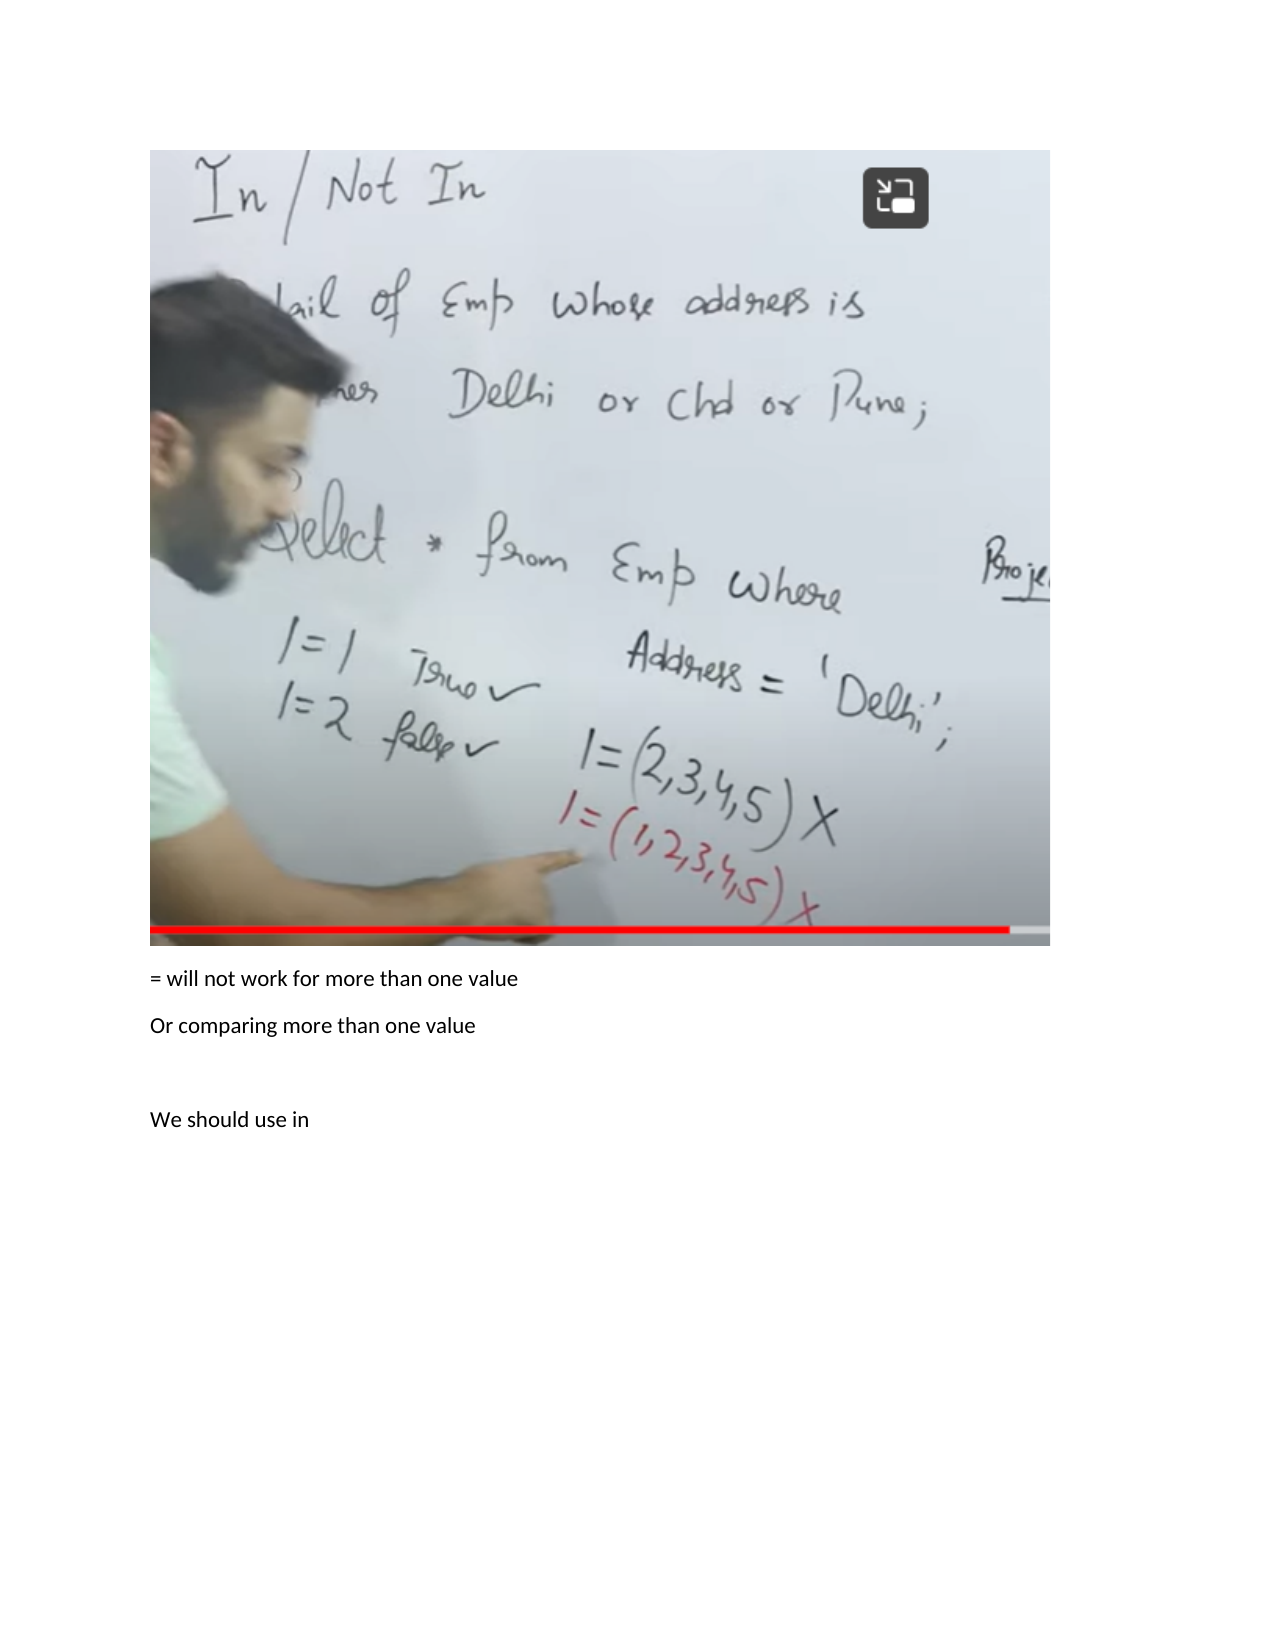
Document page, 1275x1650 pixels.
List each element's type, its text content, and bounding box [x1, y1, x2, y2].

text We should use in [150, 1105, 1125, 1133]
picture [150, 150, 1050, 946]
text Or comparing more than one value [150, 1011, 1125, 1039]
text = will not work for more than one value [150, 964, 1125, 992]
